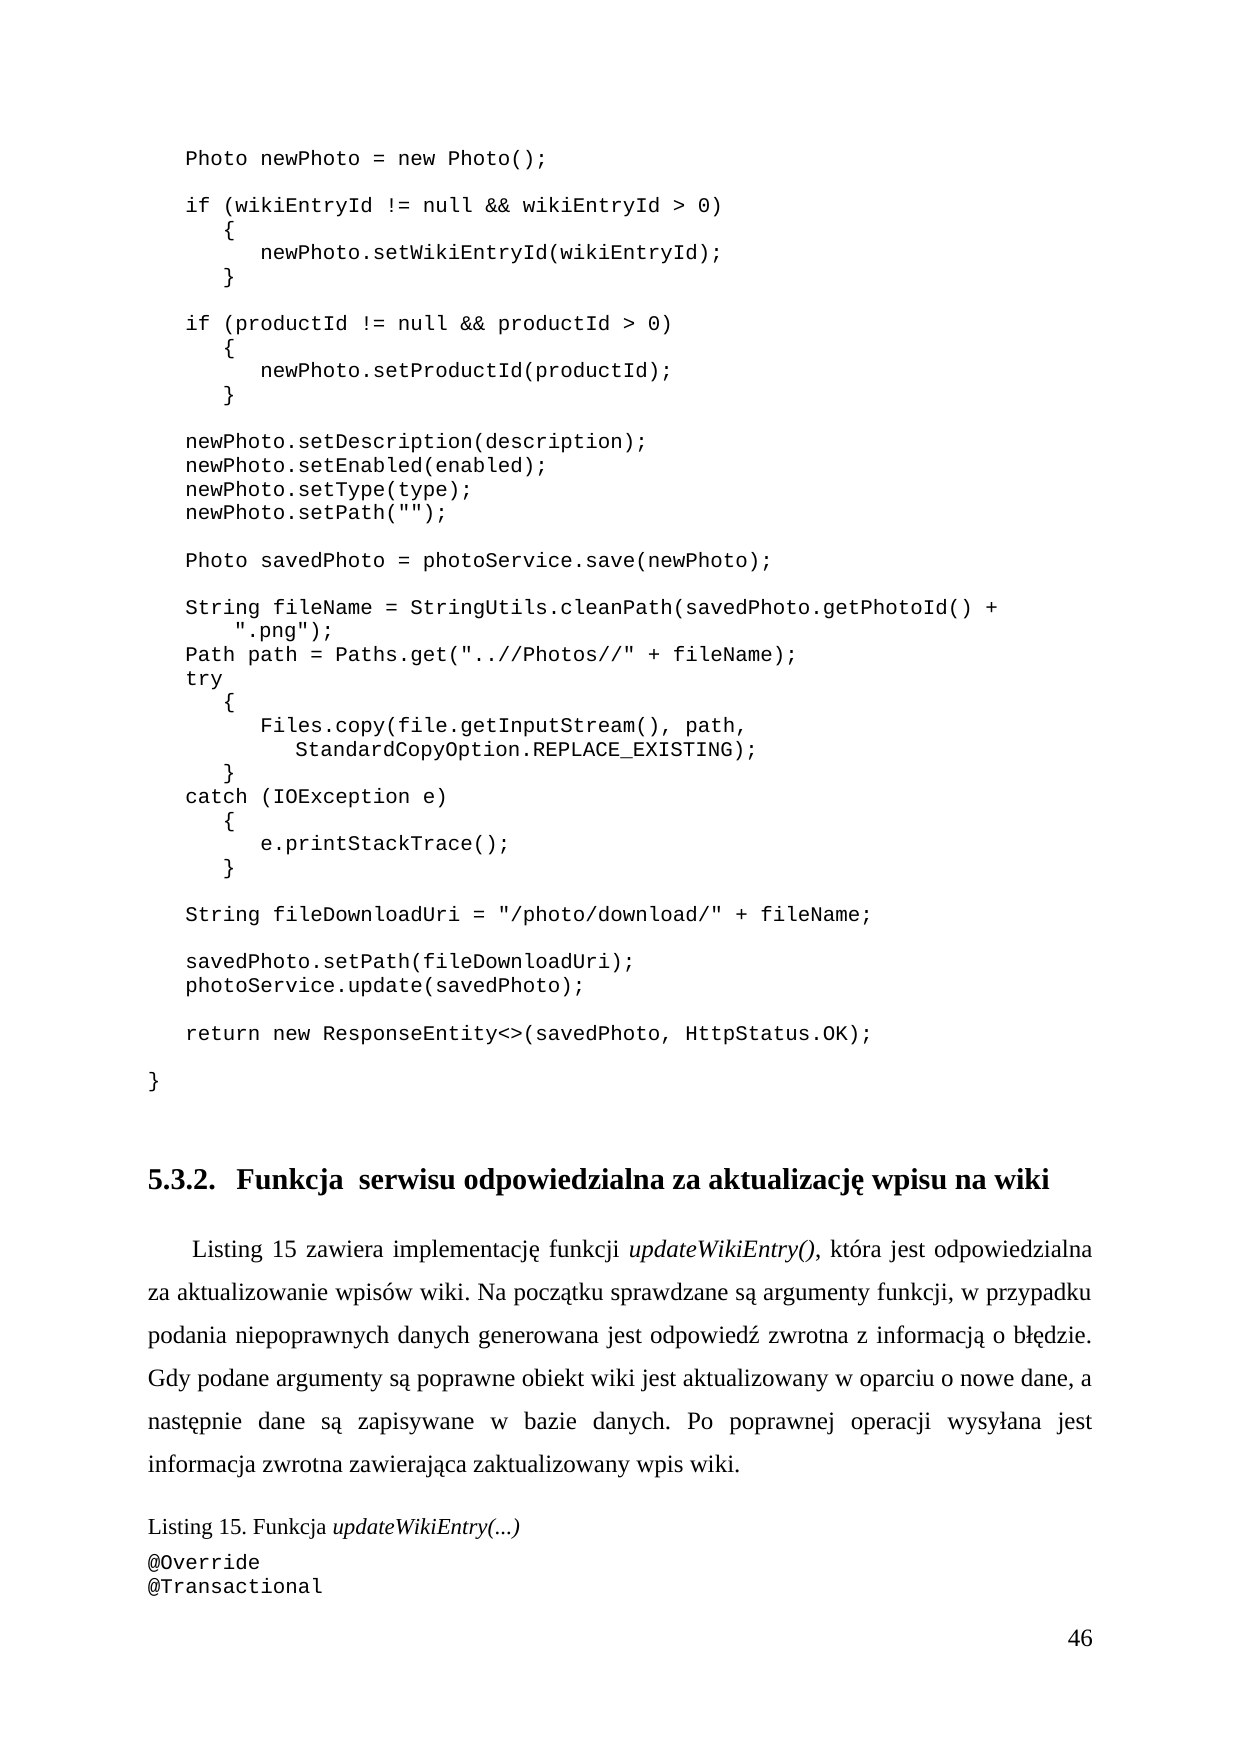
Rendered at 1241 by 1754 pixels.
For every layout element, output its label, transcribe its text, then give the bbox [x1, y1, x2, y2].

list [148, 148, 1093, 1093]
text Funkcja serwisu odpowiedzialna za aktualizację wpisu na wiki [148, 1162, 1093, 1196]
text Listing 15. Funkcja updateWikiEntry(...) [148, 1513, 1093, 1540]
text Listing 15 zawiera implementację funkcji updateWikiEntry(), która jest odpowiedzialna za aktualizowanie wpisów wiki. Na początku sprawdzane są argumenty funkcji, w przypadku podania niepoprawnych danych generowana jest odpowiedź zwrotna z informacją o błędzie. Gdy podane argumenty są poprawne obiekt wiki jest aktualizowany w oparciu o nowe dane, a następnie dane są zapisywane w bazie danych. Po poprawnej operacji wysyłana jest informacja zwrotna zawierająca zaktualizowany wpis wiki. [148, 1234, 1093, 1478]
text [148, 1552, 1093, 1599]
